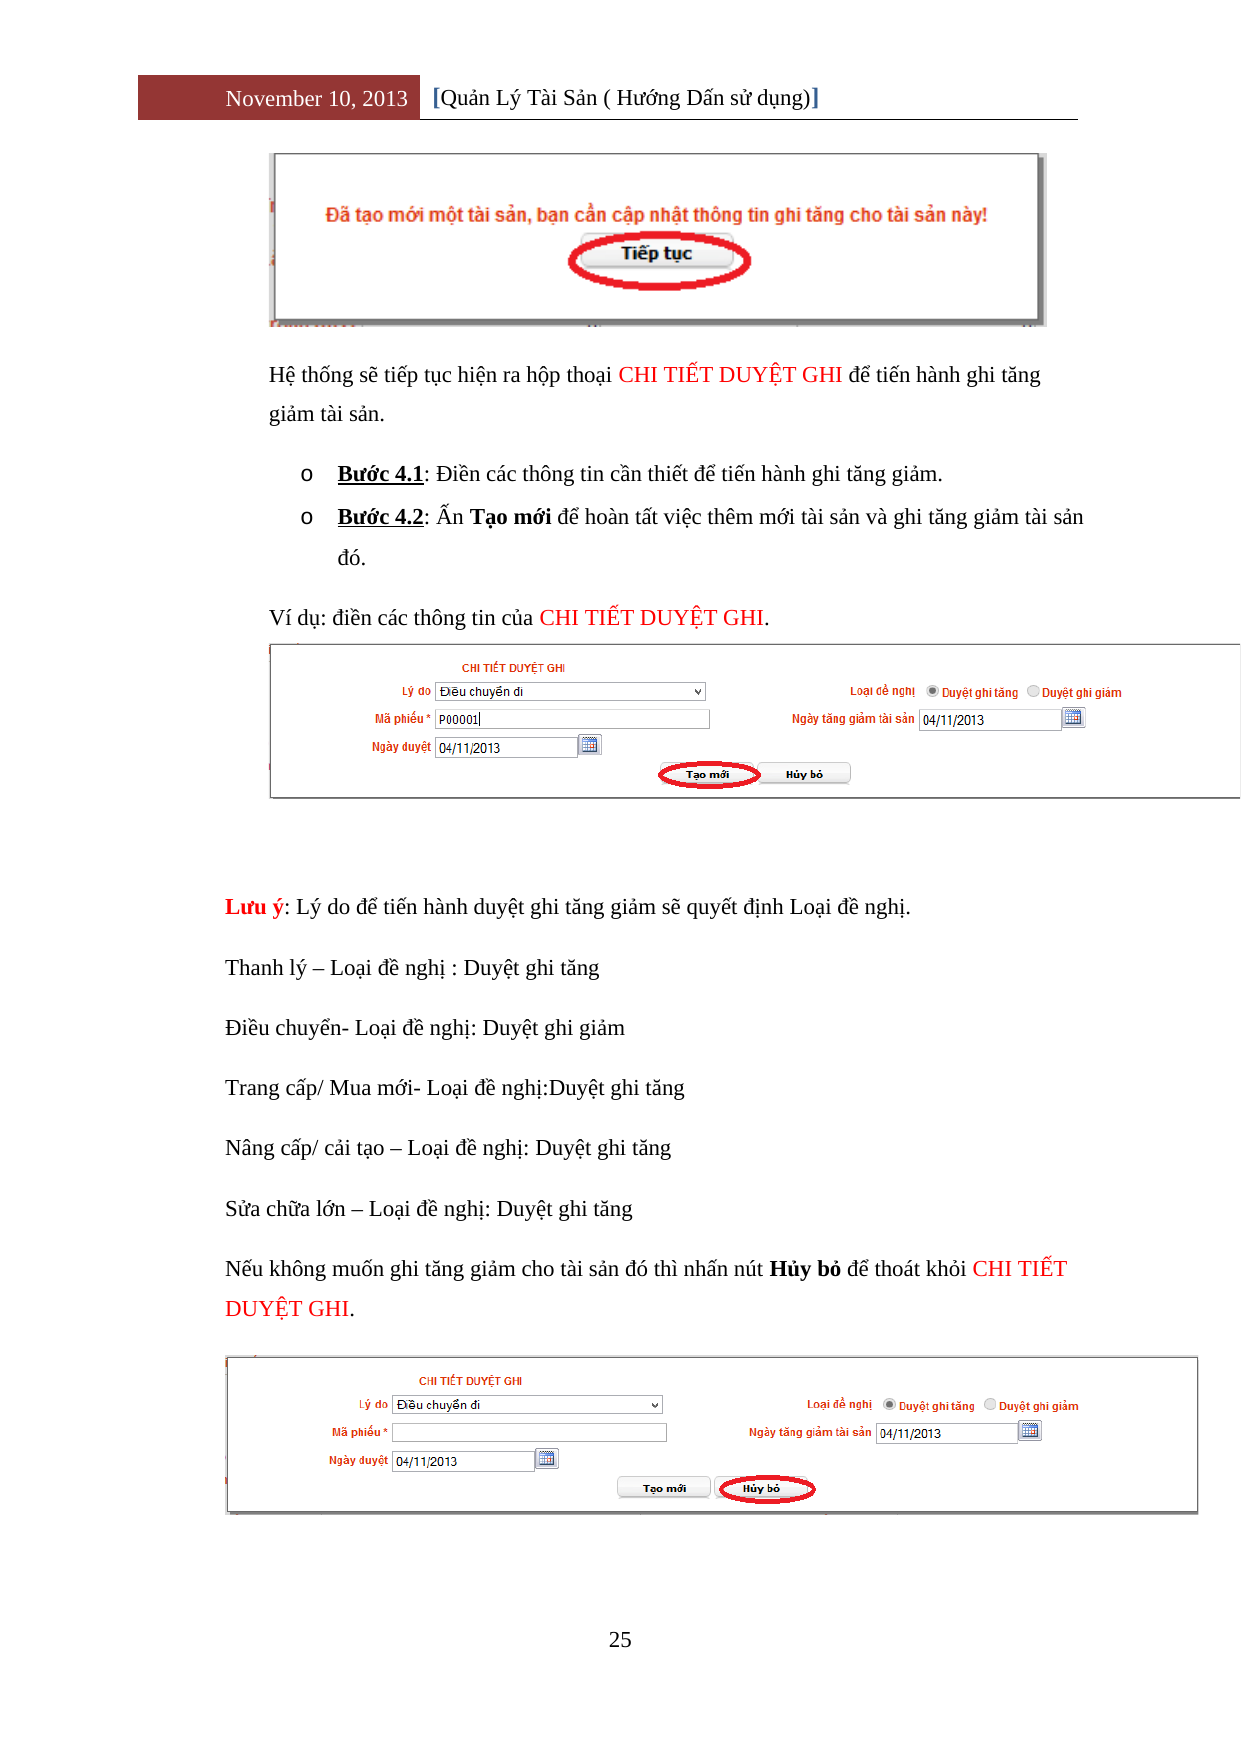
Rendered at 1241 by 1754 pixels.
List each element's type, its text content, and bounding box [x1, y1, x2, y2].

text Hệ thống sẽ tiếp tục hiện ra hộp thoại CHI TIẾT DUYỆT GHI để tiến hành ghi tăng giảm tài sản. [269, 361, 1090, 427]
picture [268, 153, 1047, 327]
picture [225, 1355, 1199, 1515]
picture [268, 643, 1241, 799]
text Sửa chữa lớn – Loại đề nghị: Duyệt ghi tăng [225, 1195, 1090, 1221]
text Lưu ý: Lý do để tiến hành duyệt ghi tăng giảm sẽ quyết định Loại đề nghị. [225, 893, 1090, 919]
text Nâng cấp/ cải tạo – Loại đề nghị: Duyệt ghi tăng [225, 1134, 1090, 1161]
text Trang cấp/ Mua mới- Loại đề nghị:Duyệt ghi tăng [225, 1074, 1090, 1101]
text Ví dụ: điền các thông tin của CHI TIẾT DUYỆT GHI. [269, 604, 1090, 643]
text Thanh lý – Loại đề nghị : Duyệt ghi tăng [225, 953, 1090, 980]
list Bước 4.2: Ấn Tạo mới để hoàn tất việc thêm mới tài sản và ghi tăng giảm tài sản đó. [300, 503, 1090, 571]
text Điều chuyển- Loại đề nghị: Duyệt ghi giảm [225, 1014, 1090, 1040]
list Bước 4.1: Điền các thông tin cần thiết để tiến hành ghi tăng giảm. [300, 461, 1090, 489]
text Nếu không muốn ghi tăng giảm cho tài sản đó thì nhấn nút Hủy bỏ để thoát khỏi CHI TIẾT DUYỆT GHI. [225, 1255, 1090, 1321]
